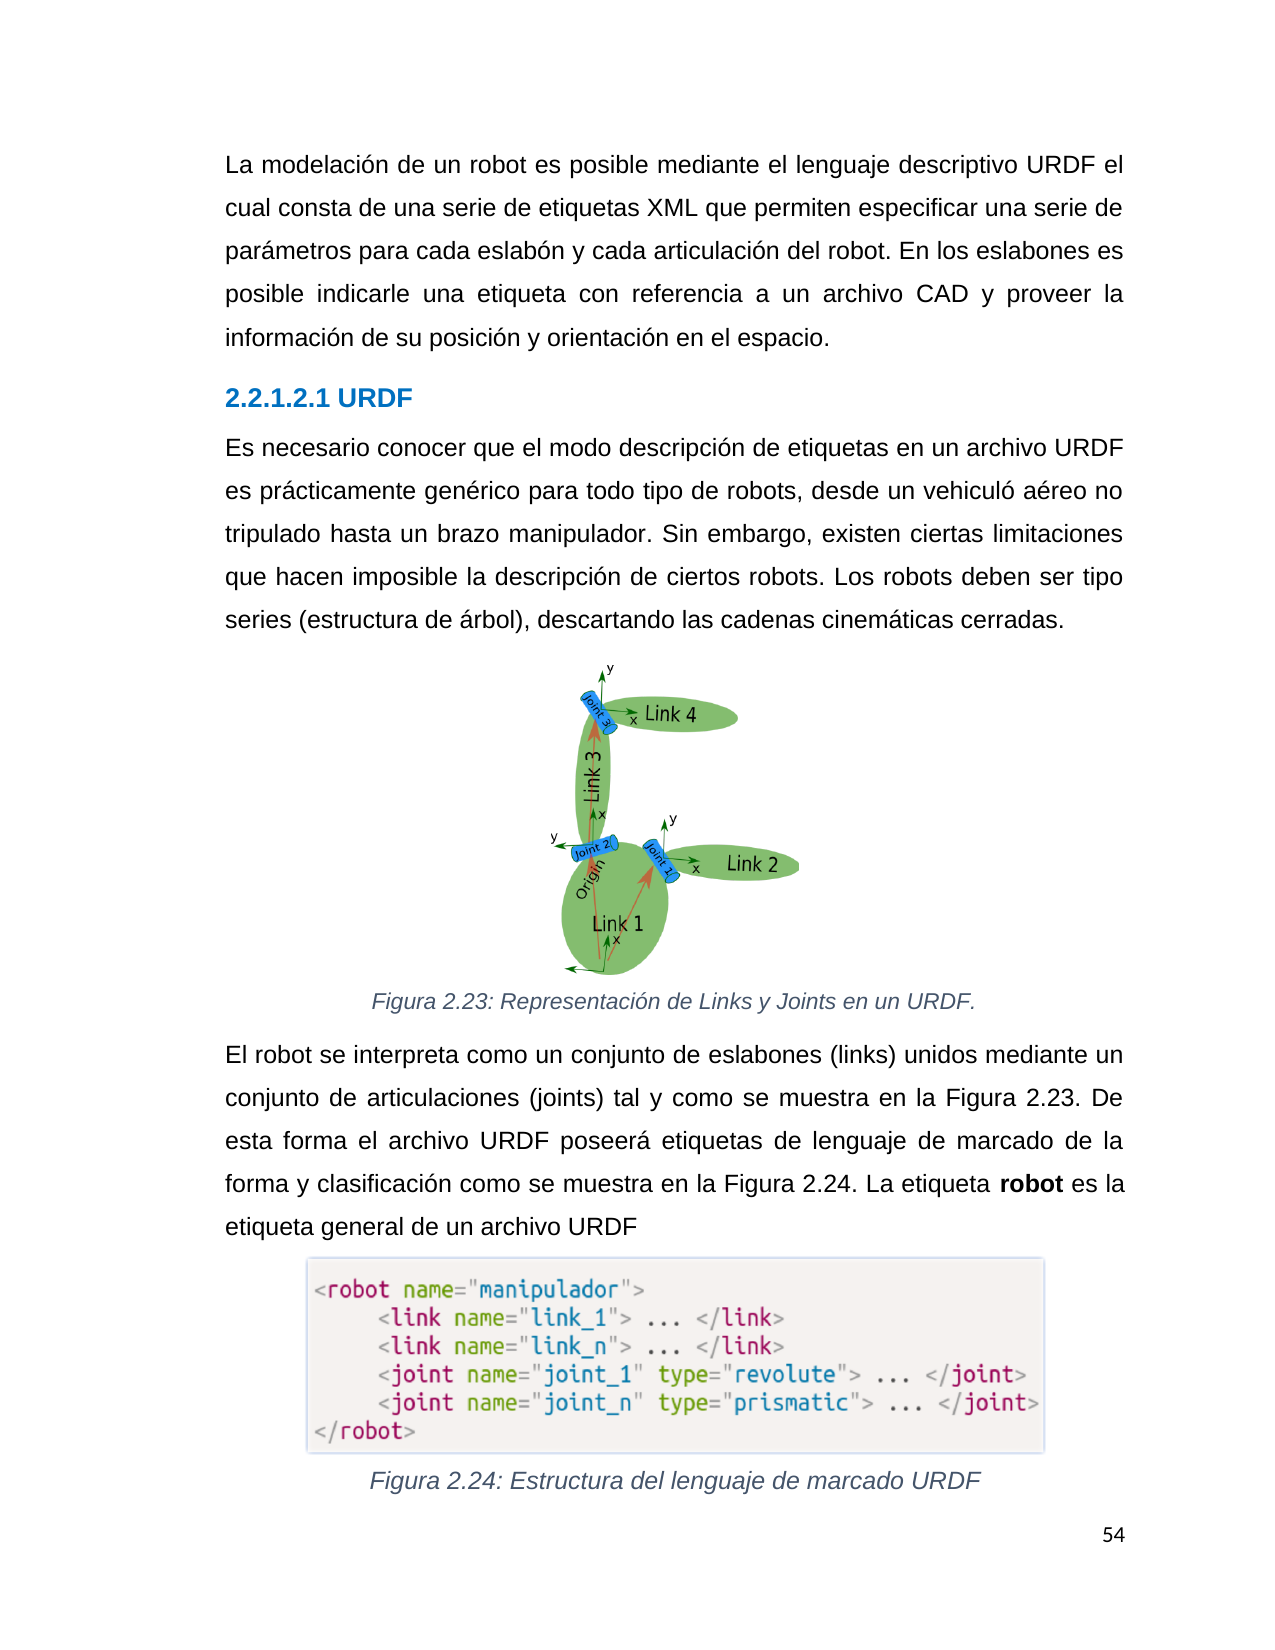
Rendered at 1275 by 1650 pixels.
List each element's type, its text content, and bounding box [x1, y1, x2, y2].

text Es necesario conocer que el modo descripción de etiquetas en un archivo URDF es prácticamente genérico para todo tipo de robots, desde un vehiculó aéreo no tripulado hasta un brazo manipulador. Sin embargo, existen ciertas limitaciones que hacen imposible la descripción de ciertos robots. Los robots deben ser tipo series (estructura de árbol), descartando las cadenas cinemáticas cerradas. [225, 433, 1125, 634]
picture [551, 665, 799, 975]
text Figura 2.23: Representación de Links y Joints en un URDF. [225, 988, 1125, 1015]
list URDF [225, 382, 1125, 413]
picture [312, 1263, 1040, 1449]
text El robot se interpreta como un conjunto de eslabones (links) unidos mediante un conjunto de articulaciones (joints) tal y como se muestra en la Figura 2.23. De esta forma el archivo URDF poseerá etiquetas de lenguaje de marcado de la forma y clasificación como se muestra en la Figura 2.24. La etiqueta robot es la etiqueta general de un archivo URDF [225, 1040, 1125, 1241]
text La modelación de un robot es posible mediante el lenguaje descriptivo URDF el cual consta de una serie de etiquetas XML que permiten especificar una serie de parámetros para cada eslabón y cada articulación del robot. En los eslabones es posible indicarle una etiqueta con referencia a un archivo CAD y proveer la información de su posición y orientación en el espacio. [225, 150, 1125, 351]
text Figura 2.24: Estructura del lenguaje de marcado URDF [225, 1466, 1125, 1494]
